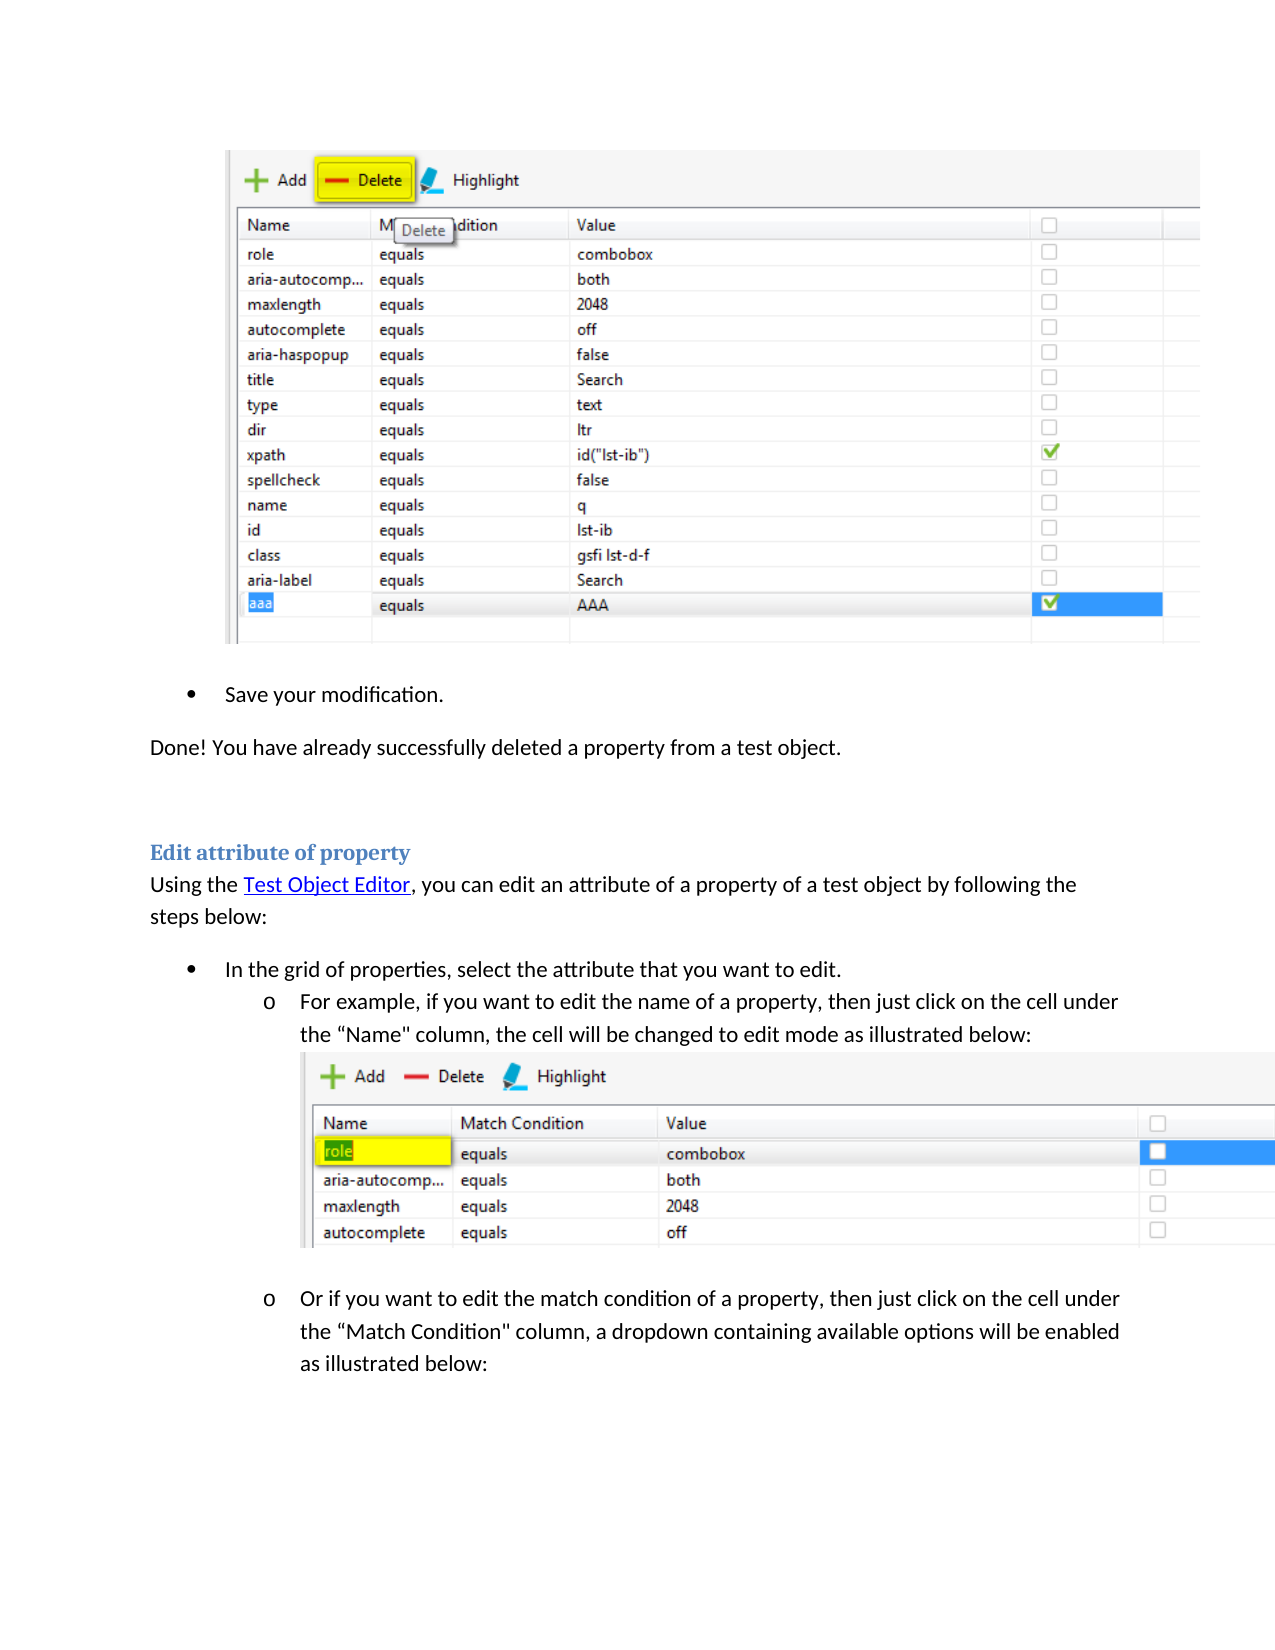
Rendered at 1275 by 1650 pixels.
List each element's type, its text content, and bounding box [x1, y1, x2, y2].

list Or if you want to edit the match condition of a property, then just click on the cell under the “Match Condition" column, a dropdown containing available options will be enabled as illustrated below: [262, 1284, 1125, 1377]
list For example, if you want to edit the name of a property, then just click on the cell under the “Name" column, the cell will be changed to edit mode as illustrated below: [262, 987, 1125, 1048]
text Done! You have already successfully deleted a property from a test object. [150, 733, 1125, 761]
text Using the Test Object Editor, you can edit an attribute of a property of a test object by following the steps below: [150, 870, 1125, 930]
list Save your modification. [187, 680, 1125, 708]
picture [225, 150, 1200, 644]
picture [300, 1052, 1275, 1248]
list In the grid of properties, select the attribute that you want to edit. [187, 955, 1125, 983]
subtitle Edit attribute of property [150, 839, 1125, 866]
